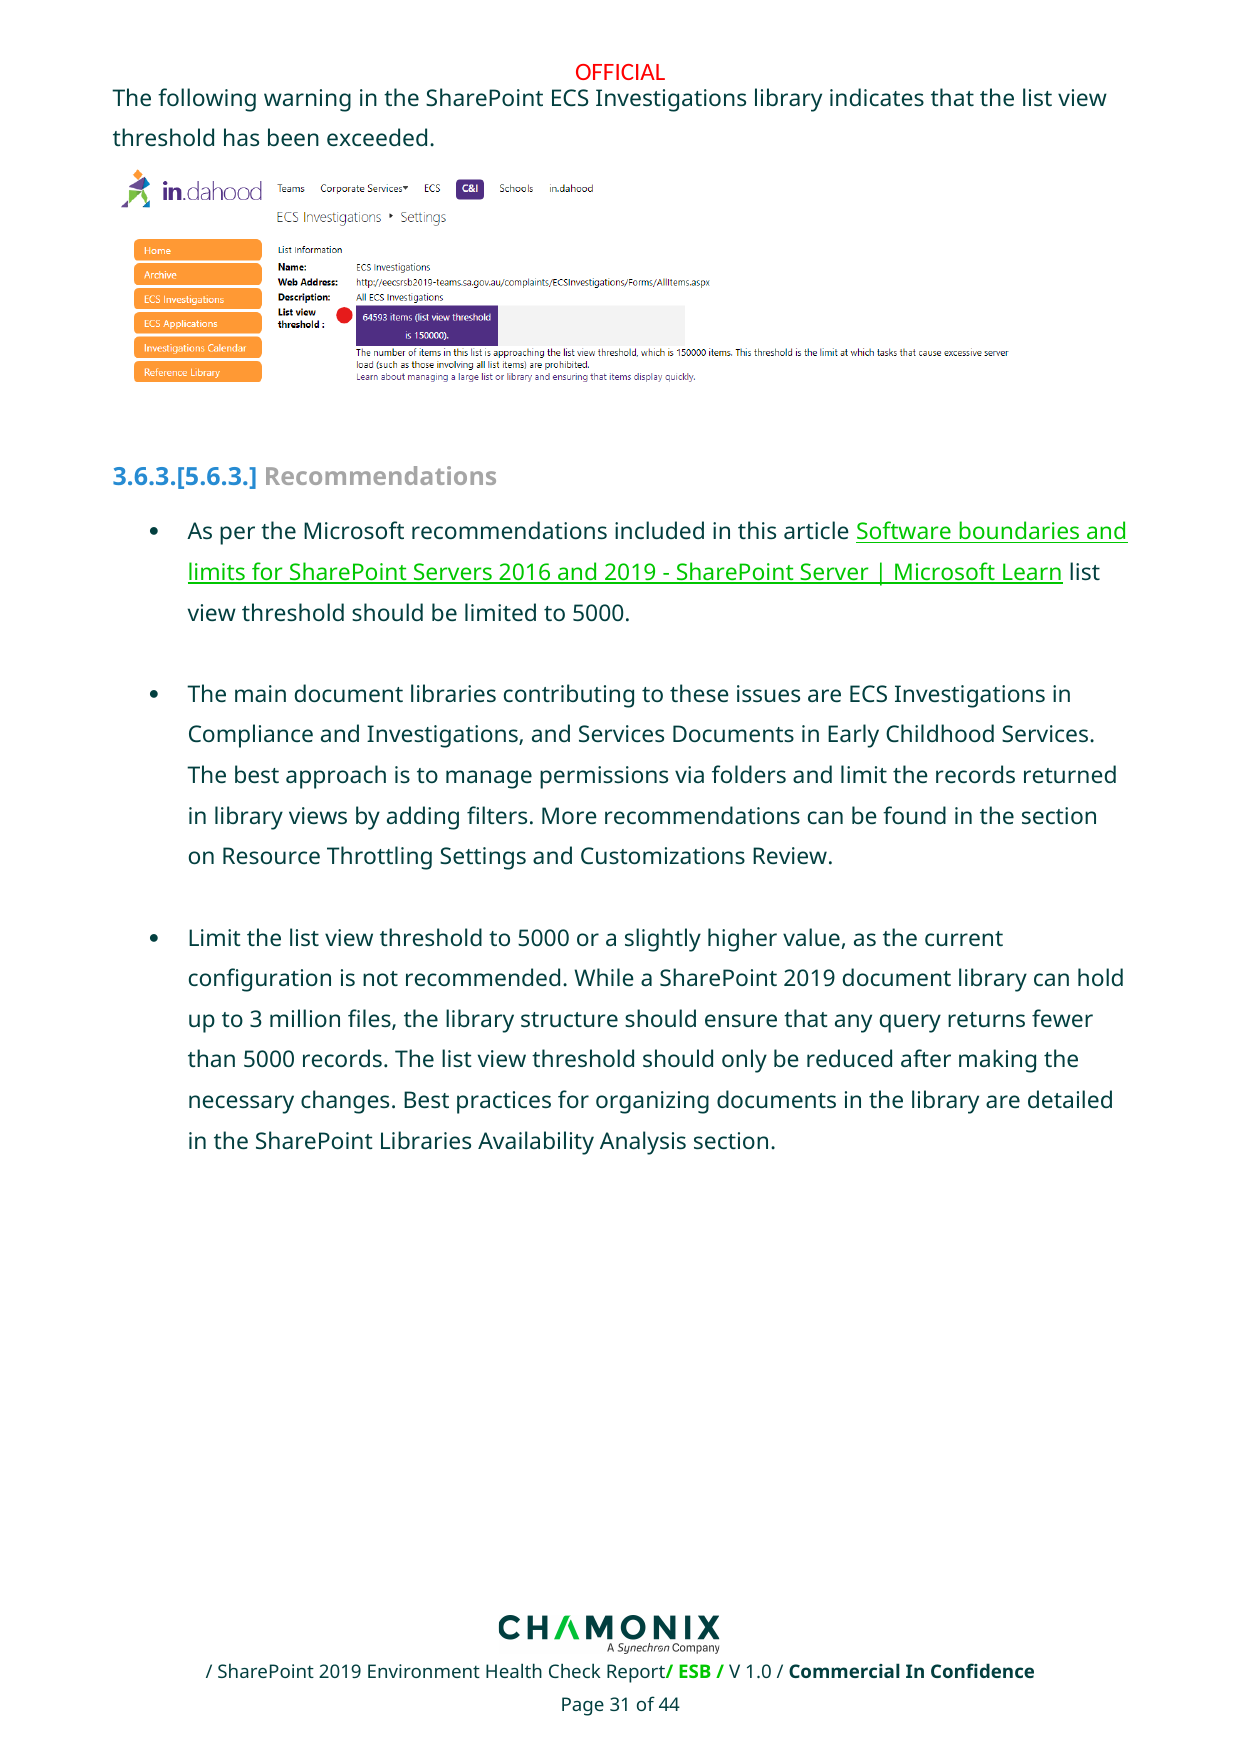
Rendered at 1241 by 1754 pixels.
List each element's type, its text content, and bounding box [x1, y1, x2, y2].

picture [112, 163, 1053, 384]
list As per the Microsoft recommendations included in this article Software boundaries and limits for SharePoint Servers 2016 and 2019 - SharePoint Server | Microsoft Learn list view threshold should be limited to 5000. [150, 515, 1128, 668]
list The main document libraries contributing to these issues are ECS Investigations in Compliance and Investigations, and Services Documents in Early Childhood Services. The best approach is to manage permissions via folders and limit the records returned in library views by adding filters. More recommendations can be found in the section on Resource Throttling Settings and Customizations Review. [150, 678, 1128, 912]
list Limit the list view threshold to 5000 or a slightly higher value, as the current configuration is not recommended. While a SharePoint 2019 document library can hold up to 3 million files, the library structure should ensure that any query returns fewer than 5000 records. The list view threshold should only be reduced after making the necessary changes. Best practices for organizing documents in the library are detailed in the SharePoint Libraries Availability Analysis section. [150, 922, 1128, 1156]
subtitle Recommendations [112, 458, 1128, 493]
picture [498, 1615, 720, 1654]
